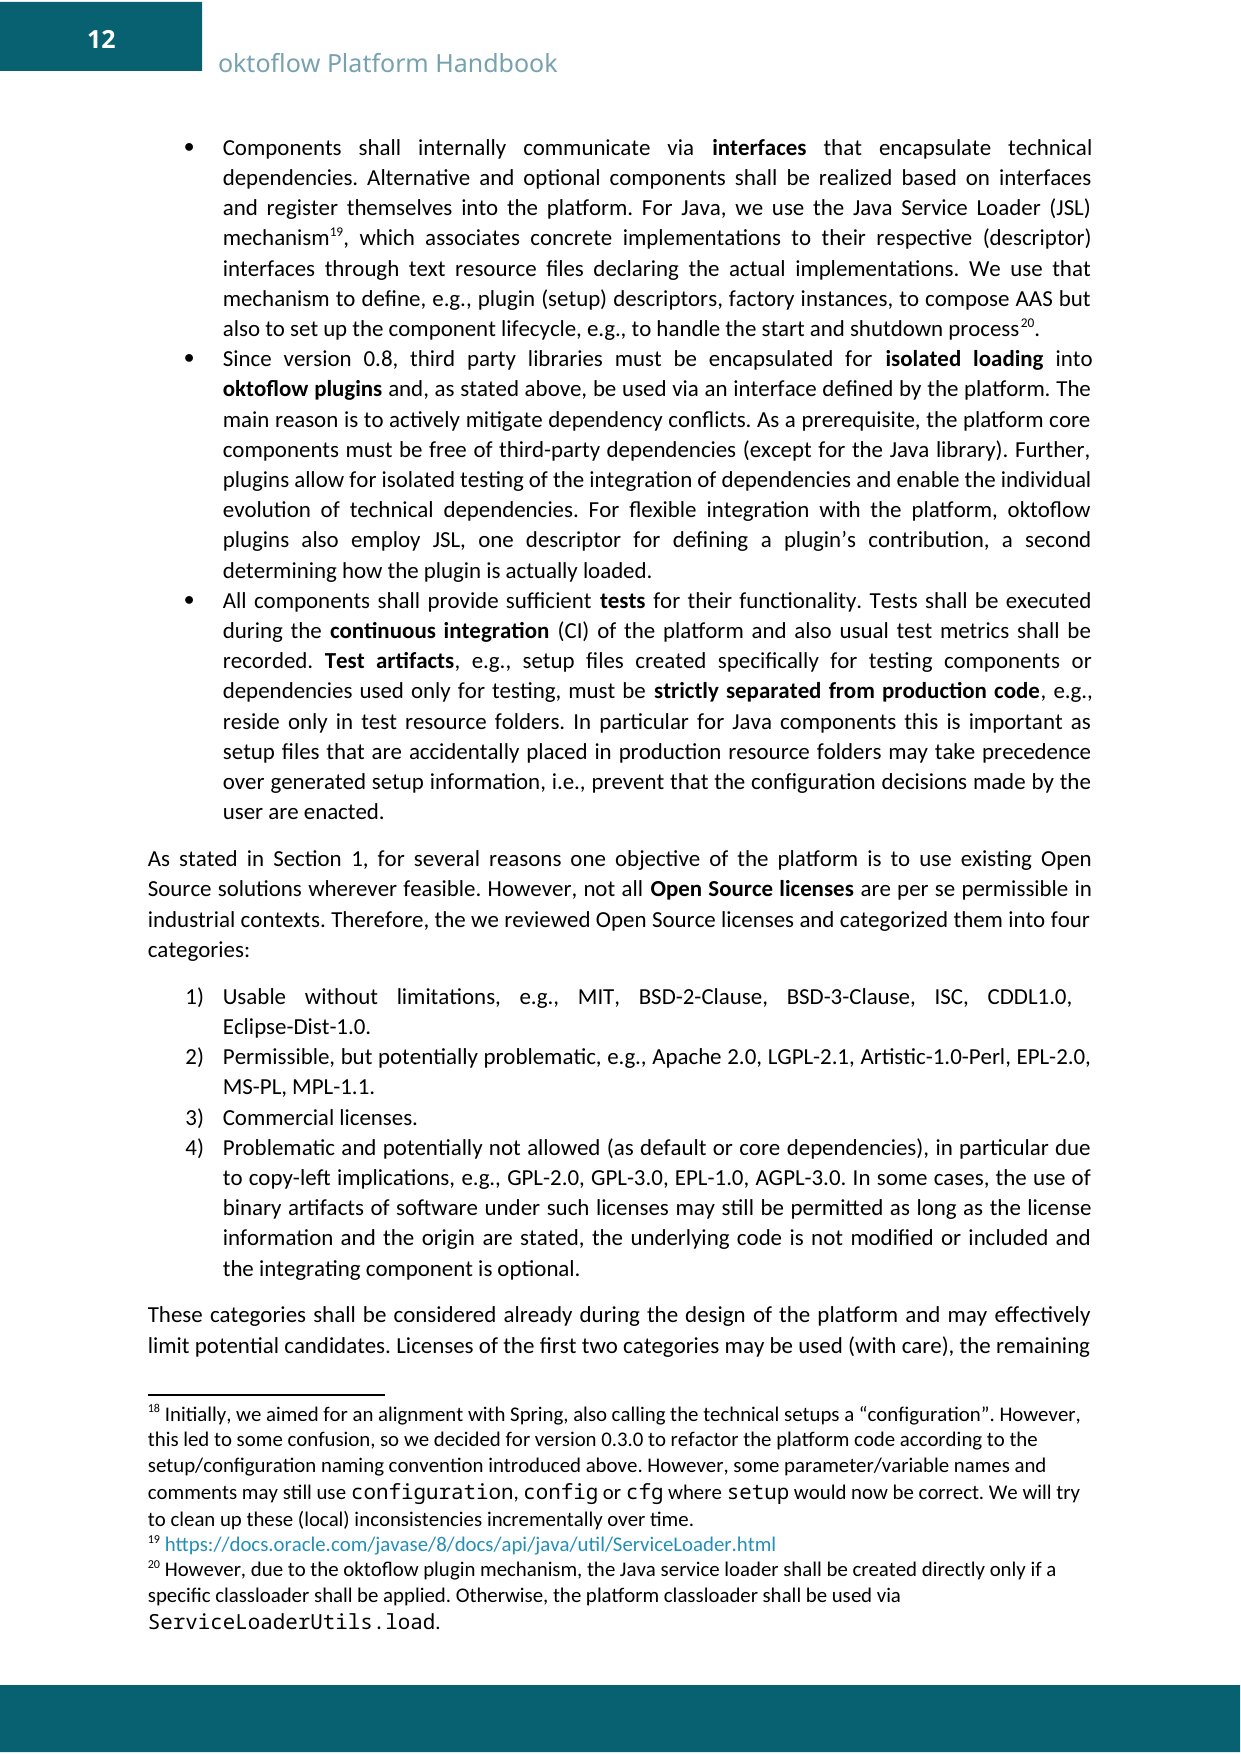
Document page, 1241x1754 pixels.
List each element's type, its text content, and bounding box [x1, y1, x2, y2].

list Problematic and potentially not allowed (as default or core dependencies), in particular due to copy-left implications, e.g., GPL-2.0, GPL-3.0, EPL-1.0, AGPL-3.0. In some cases, the use of binary artifacts of software under such licenses may still be permitted as long as the license information and the origin are stated, the underlying code is not modified or included and the integrating component is optional. [185, 1133, 1093, 1282]
list Since version 0.8, third party libraries must be encapsulated for isolated loading into oktoflow plugins and, as stated above, be used via an interface defined by the platform. The main reason is to actively mitigate dependency conflicts. As a prerequisite, the platform core components must be free of third-party dependencies (except for the Java library). Further, plugins allow for isolated testing of the integration of dependencies and enable the individual evolution of technical dependencies. For flexible integration with the platform, oktoflow plugins also employ JSL, one descriptor for defining a plugin’s contribution, a second determining how the plugin is actually loaded. [185, 344, 1093, 584]
list All components shall provide sufficient tests for their functionality. Tests shall be executed during the continuous integration (CI) of the platform and also usual test metrics shall be recorded. Test artifacts, e.g., setup files created specifically for testing components or dependencies used only for testing, must be strictly separated from production code, e.g., reside only in test resource folders. In particular for Java components this is important as setup files that are accidentally placed in production resource folders may take precedence over generated setup information, i.e., prevent that the configuration decisions made by the user are enacted. [185, 586, 1093, 826]
text As stated in Section 1, for several reasons one objective of the platform is to use existing Open Source solutions wherever feasible. However, not all Open Source licenses are per se permissible in industrial contexts. Therefore, the we reviewed Open Source licenses and categorized them into four categories: [148, 844, 1093, 963]
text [148, 1301, 1093, 1359]
list Components shall internally communicate via interfaces that encapsulate technical dependencies. Alternative and optional components shall be realized based on interfaces and register themselves into the platform. For Java, we use the Java Service Loader (JSL) mechanism, which associates concrete implementations to their respective (descriptor) interfaces through text resource files declaring the actual implementations. We use that mechanism to define, e.g., plugin (setup) descriptors, factory instances, to compose AAS but also to set up the component lifecycle, e.g., to handle the start and shutdown process. [185, 133, 1093, 342]
list Usable without limitations, e.g., MIT, BSD-2-Clause, BSD-3-Clause, ISC, CDDL1.0, Eclipse-Dist-1.0. [185, 982, 1093, 1040]
list Permissible, but potentially problematic, e.g., Apache 2.0, LGPL-2.1, Artistic-1.0-Perl, EPL-2.0, MS-PL, MPL-1.1. [185, 1042, 1093, 1101]
list Commercial licenses. [185, 1103, 1093, 1131]
